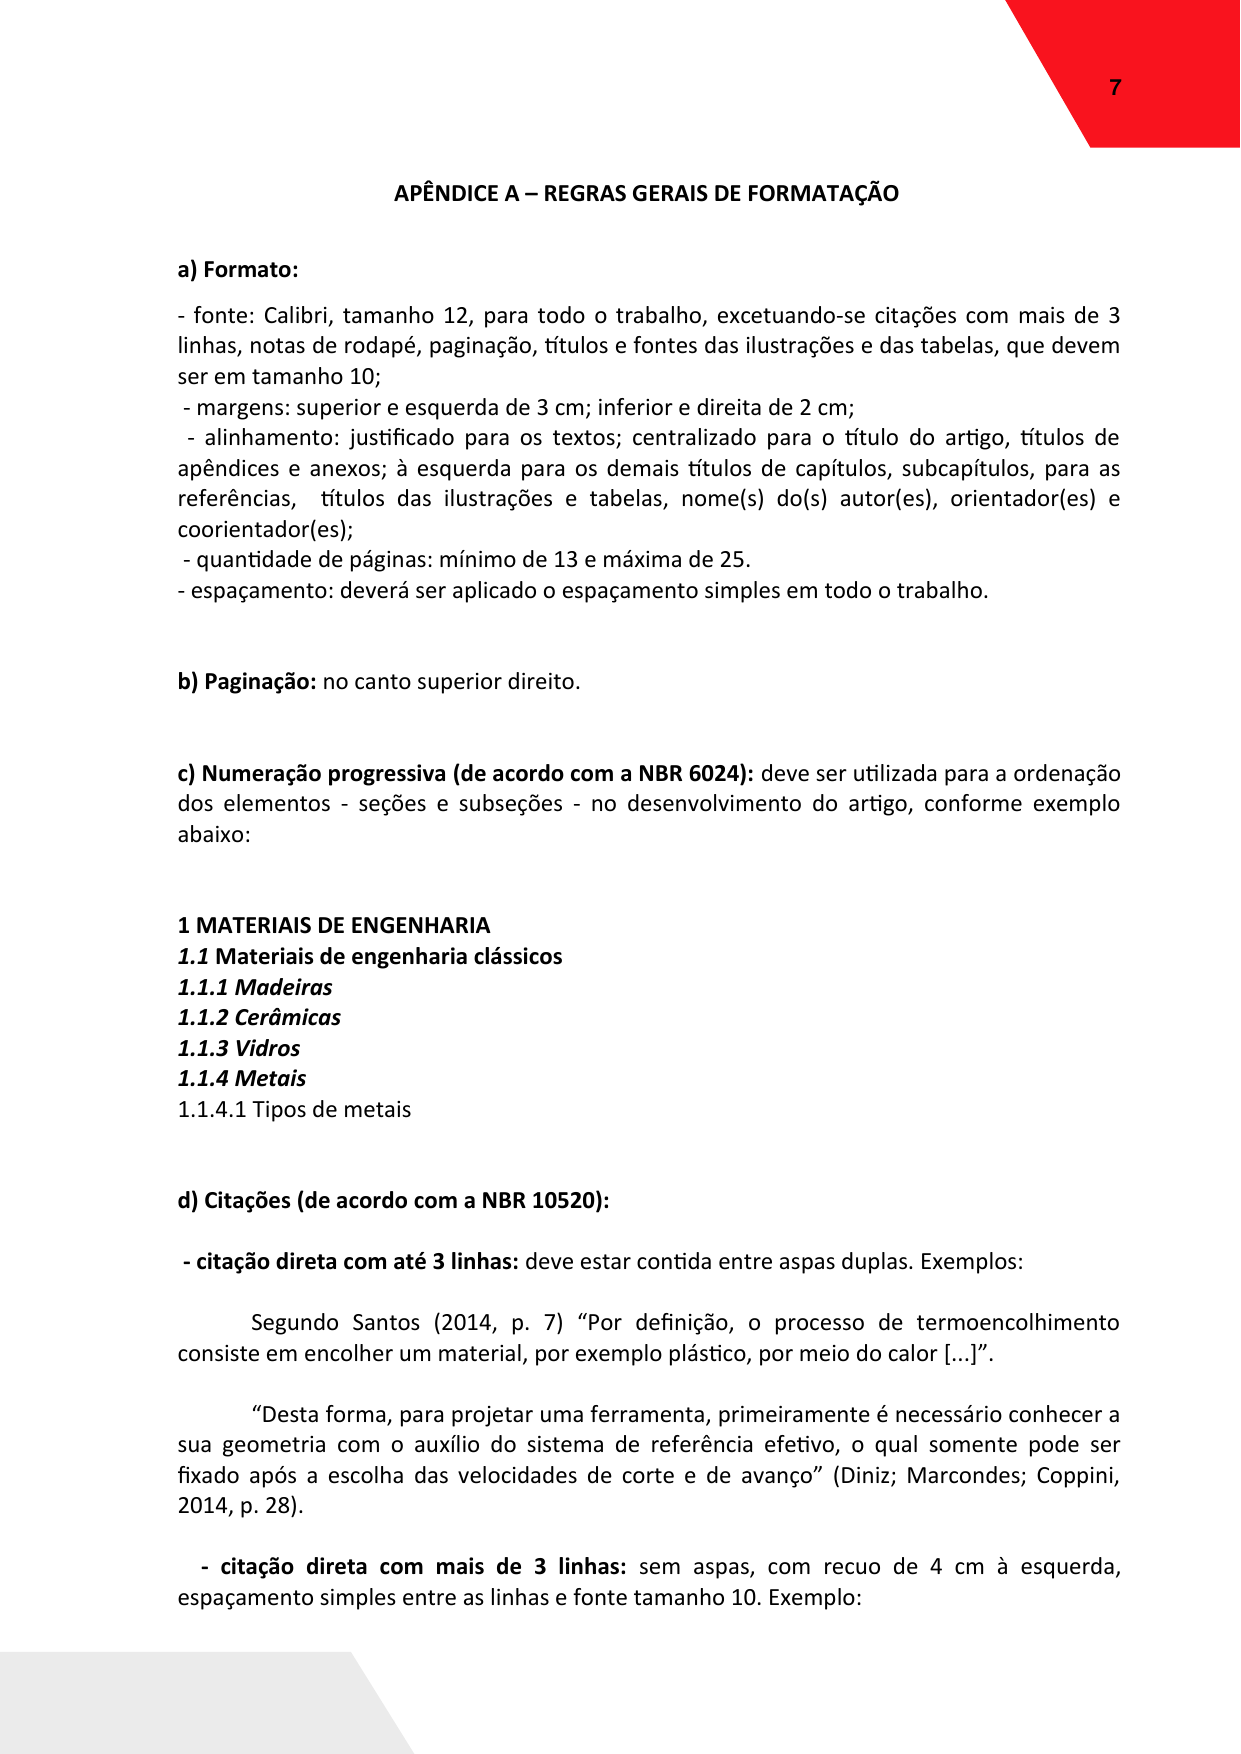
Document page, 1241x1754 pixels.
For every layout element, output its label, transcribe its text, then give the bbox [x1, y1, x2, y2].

text 1.1.1 Madeiras [177, 971, 1122, 1001]
text 1.1.2 Cerâmicas [177, 1001, 1122, 1032]
text - margens: superior e esquerda de 3 cm; inferior e direita de 2 cm; [177, 391, 1122, 421]
text b) Paginação: no canto superior direito. [177, 665, 1122, 696]
text 1.1.4 Metais [177, 1062, 1122, 1093]
text 1 MATERIAIS DE ENGENHARIA [177, 909, 1122, 940]
text Segundo Santos (2014, p. 7) “Por definição, o processo de termoencolhimento consiste em encolher um material, por exemplo plástico, por meio do calor [...]”. [177, 1306, 1122, 1367]
text 1.1.4.1 Tipos de metais [177, 1093, 1122, 1123]
subtitle Apêndice A – regras gerais de formatação [177, 177, 1122, 208]
text 1.1.3 Vidros [177, 1032, 1122, 1062]
text - citação direta com mais de 3 linhas: sem aspas, com recuo de 4 cm à esquerda, espaçamento simples entre as linhas e fonte tamanho 10. Exemplo: [177, 1551, 1122, 1612]
text c) Numeração progressiva (de acordo com a NBR 6024): deve ser utilizada para a ordenação dos elementos - seções e subseções - no desenvolvimento do artigo, conforme exemplo abaixo: [177, 757, 1122, 848]
text - citação direta com até 3 linhas: deve estar contida entre aspas duplas. Exemplos: [177, 1245, 1122, 1276]
text - fonte: Calibri, tamanho 12, para todo o trabalho, excetuando-se citações com mais de 3 linhas, notas de rodapé, paginação, títulos e fontes das ilustrações e das tabelas, que devem ser em tamanho 10; [177, 299, 1122, 391]
text 1.1 Materiais de engenharia clássicos [177, 940, 1122, 971]
text a) Formato: [177, 253, 1122, 284]
text - espaçamento: deverá ser aplicado o espaçamento simples em todo o trabalho. [177, 574, 1122, 604]
text - alinhamento: justificado para os textos; centralizado para o título do artigo, títulos de apêndices e anexos; à esquerda para os demais títulos de capítulos, subcapítulos, para as referências, títulos das ilustrações e tabelas, nome(s) do(s) autor(es), orientador(es) e coorientador(es); [177, 421, 1122, 543]
text d) Citações (de acordo com a NBR 10520): [177, 1184, 1122, 1215]
text - quantidade de páginas: mínimo de 13 e máxima de 25. [177, 543, 1122, 574]
text “Desta forma, para projetar uma ferramenta, primeiramente é necessário conhecer a sua geometria com o auxílio do sistema de referência efetivo, o qual somente pode ser fixado após a escolha das velocidades de corte e de avanço” (Diniz; Marcondes; Coppini, 2014, p. 28). [177, 1398, 1122, 1520]
